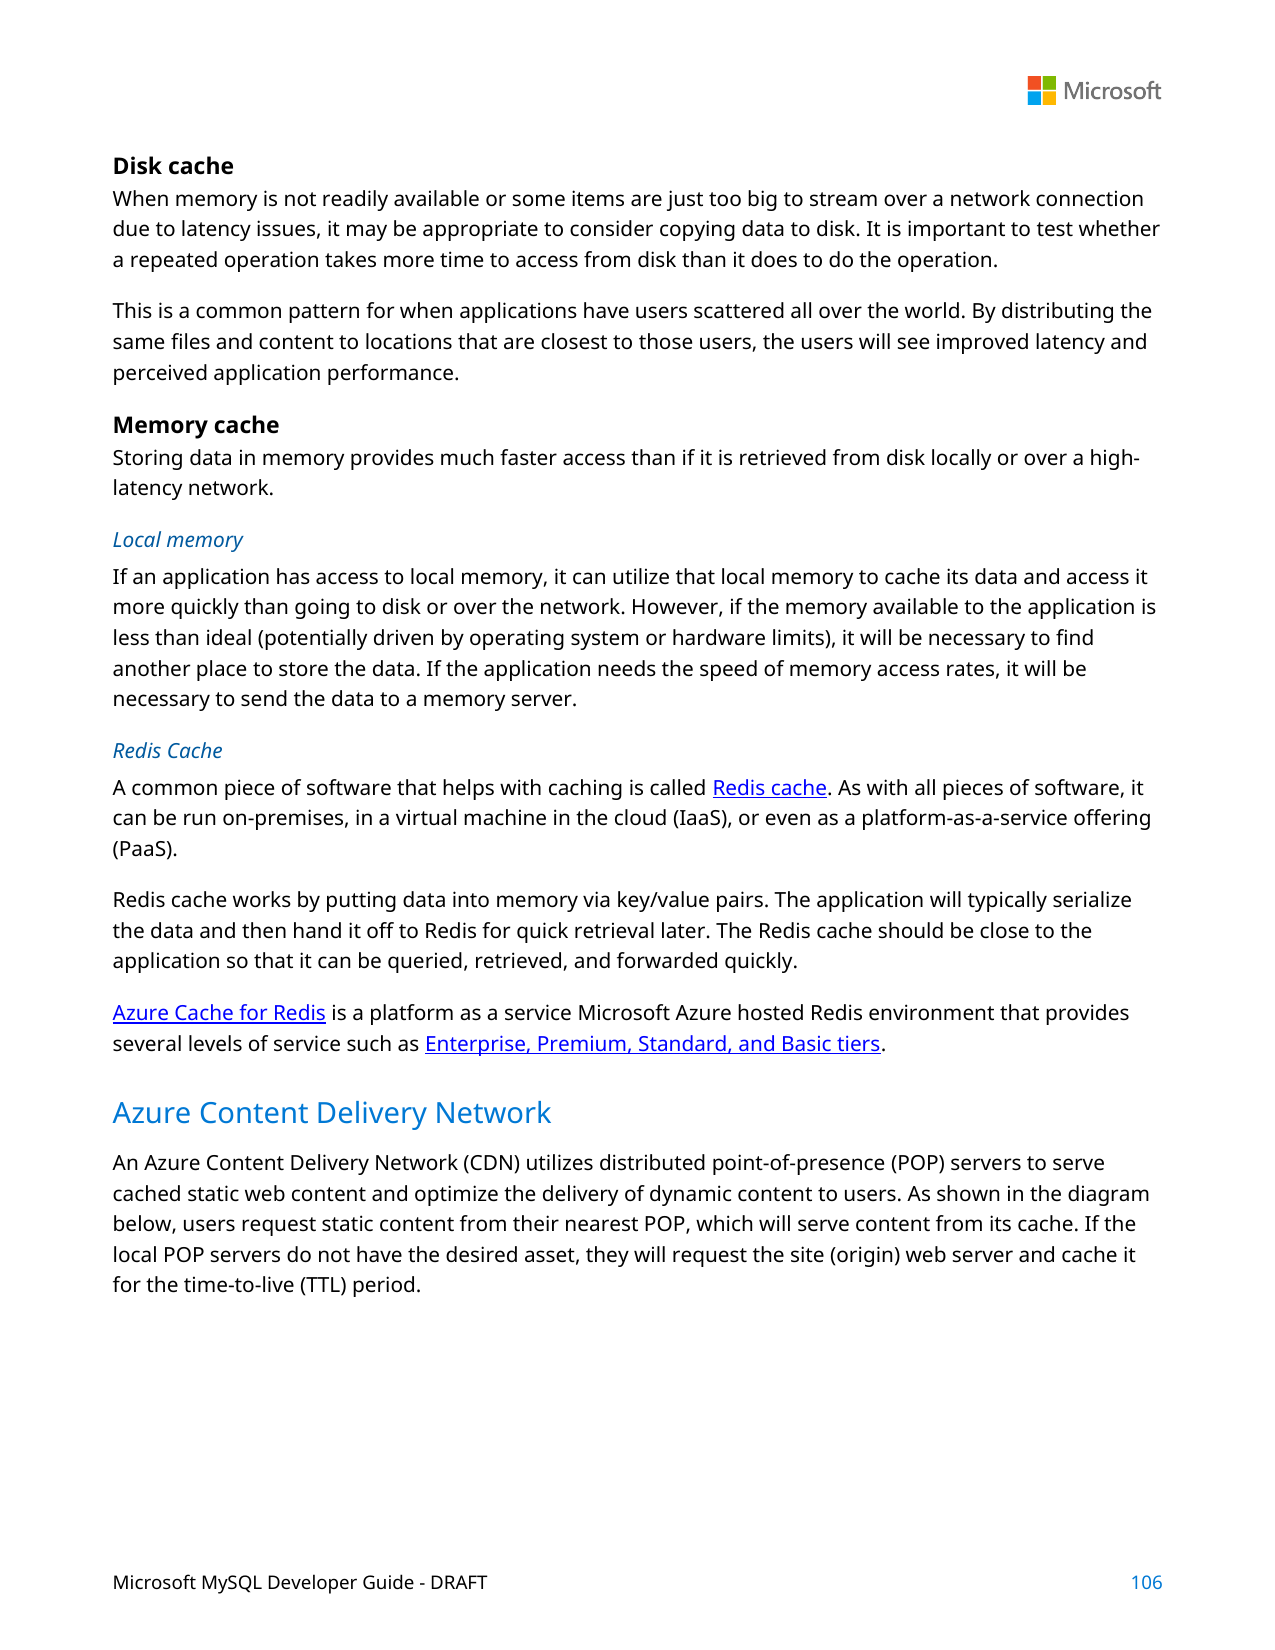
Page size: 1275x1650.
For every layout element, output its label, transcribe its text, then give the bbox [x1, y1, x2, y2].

text Azure Cache for Redis is a platform as a service Microsoft Azure hosted Redis environment that provides several levels of service such as Enterprise, Premium, Standard, and Basic tiers. [112, 998, 1162, 1057]
text Storing data in memory provides much faster access than if it is retrieved from disk locally or over a high-latency network. [112, 443, 1162, 502]
text This is a common pattern for when applications have users scattered all over the world. By distributing the same files and content to locations that are closest to those users, the users will see improved latency and perceived application performance. [112, 296, 1162, 386]
subtitle Azure Content Delivery Network [112, 1093, 1162, 1132]
text An Azure Content Delivery Network (CDN) utilizes distributed point-of-presence (POP) servers to serve cached static web content and optimize the delivery of dynamic content to users. As shown in the diagram below, users request static content from their nearest POP, which will serve content from its cache. If the local POP servers do not have the desired asset, they will request the site (origin) web server and cache it for the time-to-live (TTL) period. [112, 1148, 1162, 1299]
subtitle Memory cache [112, 409, 1162, 440]
text When memory is not readily available or some items are just too big to stream over a network connection due to latency issues, it may be appropriate to consider copying data to disk. It is important to test whether a repeated operation takes more time to access from disk than it does to do the operation. [112, 184, 1162, 273]
subtitle Redis Cache [112, 736, 1162, 764]
subtitle Disk cache [112, 150, 1162, 181]
text If an application has access to local memory, it can utilize that local memory to cache its data and access it more quickly than going to disk or over the network. However, if the memory available to the application is less than ideal (potentially driven by operating system or hardware limits), it will be necessary to find another place to store the data. If the application needs the speed of memory access rates, it will be necessary to send the data to a memory server. [112, 562, 1162, 713]
subtitle Local memory [112, 525, 1162, 553]
text A common piece of software that helps with caching is called Redis cache. As with all pieces of software, it can be run on-premises, in a virtual machine in the cloud (IaaS), or even as a platform-as-a-service offering (PaaS). [112, 773, 1162, 862]
text Redis cache works by putting data into memory via key/value pairs. The application will typically serialize the data and then hand it off to Redis for quick retrieval later. The Redis cache should be close to the application so that it can be queried, retrieved, and forwarded quickly. [112, 885, 1162, 975]
picture [1026, 75, 1163, 107]
